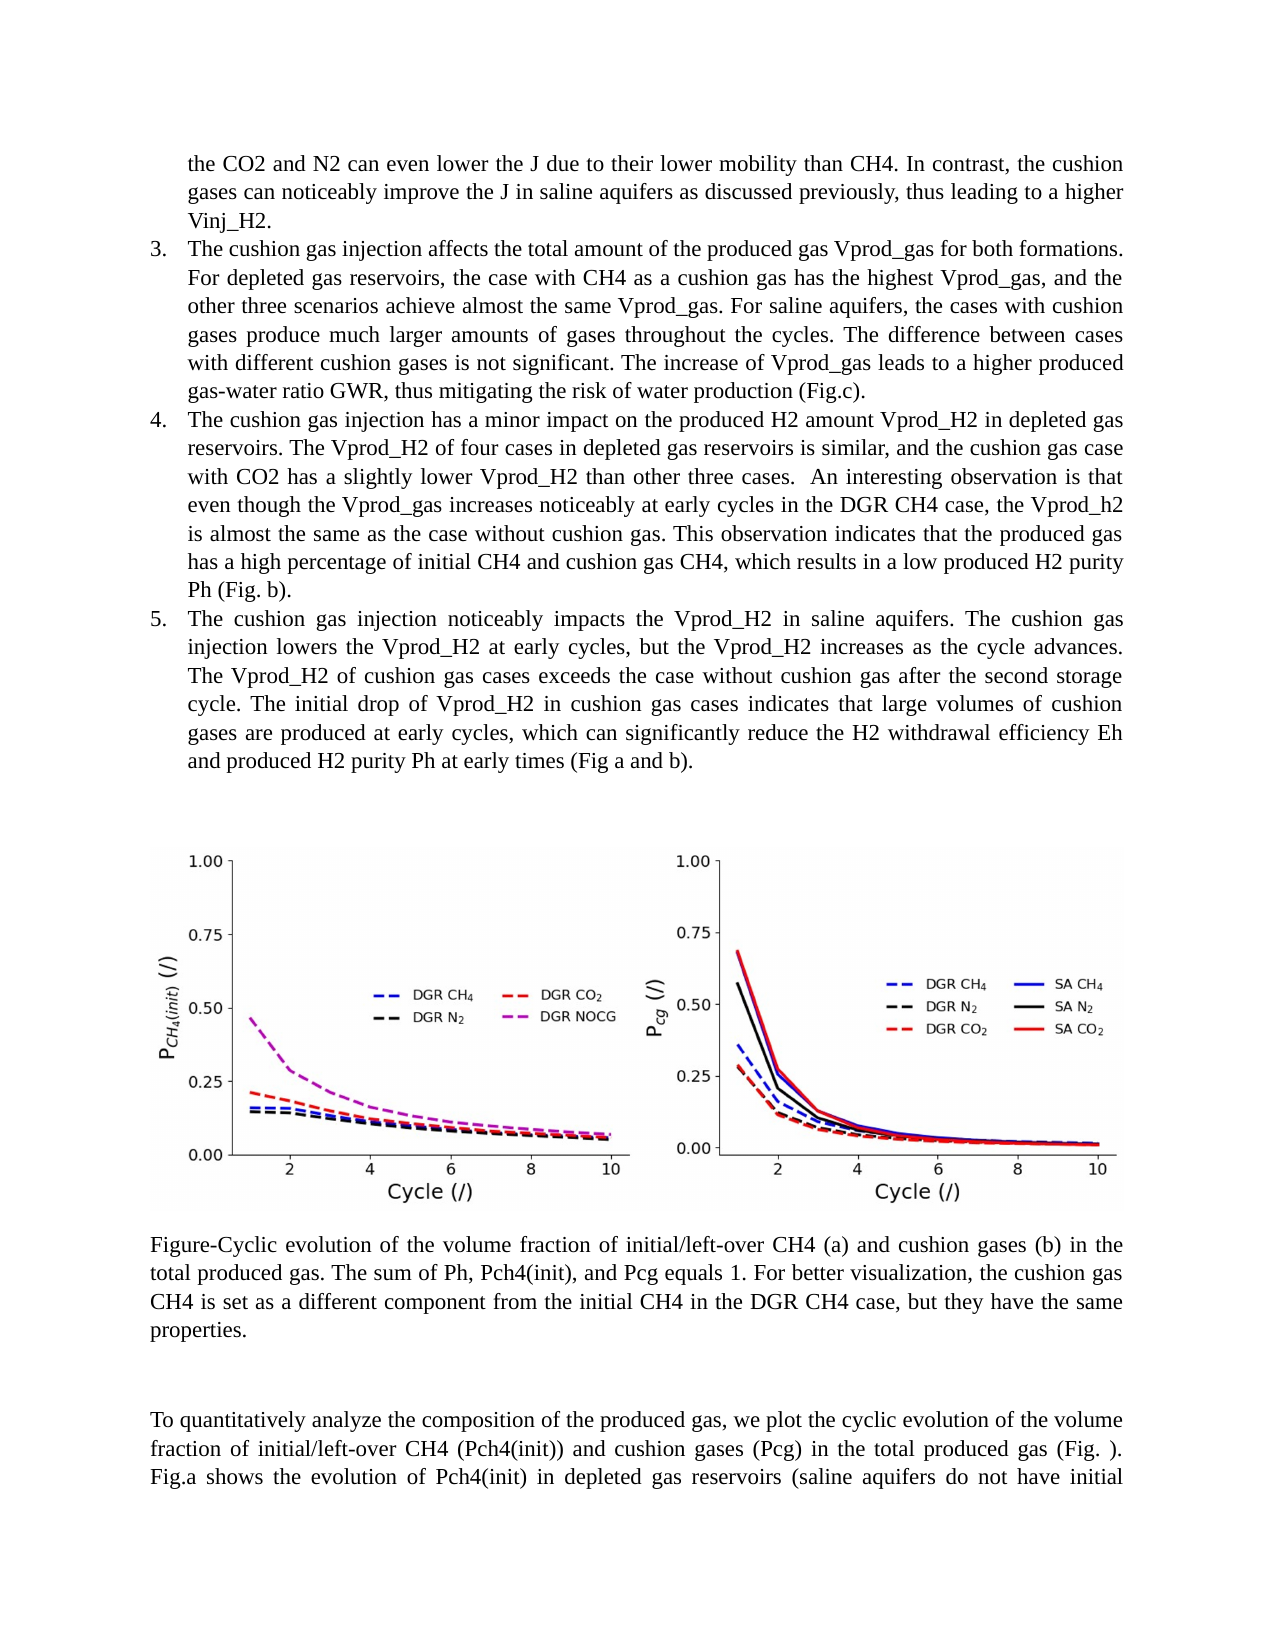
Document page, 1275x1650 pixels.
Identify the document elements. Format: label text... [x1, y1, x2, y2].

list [150, 150, 1125, 233]
list The cushion gas injection has a minor impact on the produced H2 amount Vprod_H2 in depleted gas reservoirs. The Vprod_H2 of four cases in depleted gas reservoirs is similar, and the cushion gas case with CO2 has a slightly lower Vprod_H2 than other three cases. An interesting observation is that even though the Vprod_gas increases noticeably at early cycles in the DGR CH4 case, the Vprod_h2 is almost the same as the case without cushion gas. This observation indicates that the produced gas has a high percentage of initial CH4 and cushion gas CH4, which results in a low produced H2 purity Ph (Fig. b). [150, 406, 1125, 603]
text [150, 1406, 1125, 1490]
picture [150, 847, 1124, 1211]
list The cushion gas injection noticeably impacts the Vprod_H2 in saline aquifers. The cushion gas injection lowers the Vprod_H2 at early cycles, but the Vprod_H2 increases as the cycle advances. The Vprod_H2 of cushion gas cases exceeds the case without cushion gas after the second storage cycle. The initial drop of Vprod_H2 in cushion gas cases indicates that large volumes of cushion gases are produced at early cycles, which can significantly reduce the H2 withdrawal efficiency Eh and produced H2 purity Ph at early times (Fig a and b). [150, 605, 1125, 773]
list The cushion gas injection affects the total amount of the produced gas Vprod_gas for both formations. For depleted gas reservoirs, the case with CH4 as a cushion gas has the highest Vprod_gas, and the other three scenarios achieve almost the same Vprod_gas. For saline aquifers, the cases with cushion gases produce much larger amounts of gases throughout the cycles. The difference between cases with different cushion gases is not significant. The increase of Vprod_gas leads to a higher produced gas-water ratio GWR, thus mitigating the risk of water production (Fig.c). [150, 235, 1125, 404]
